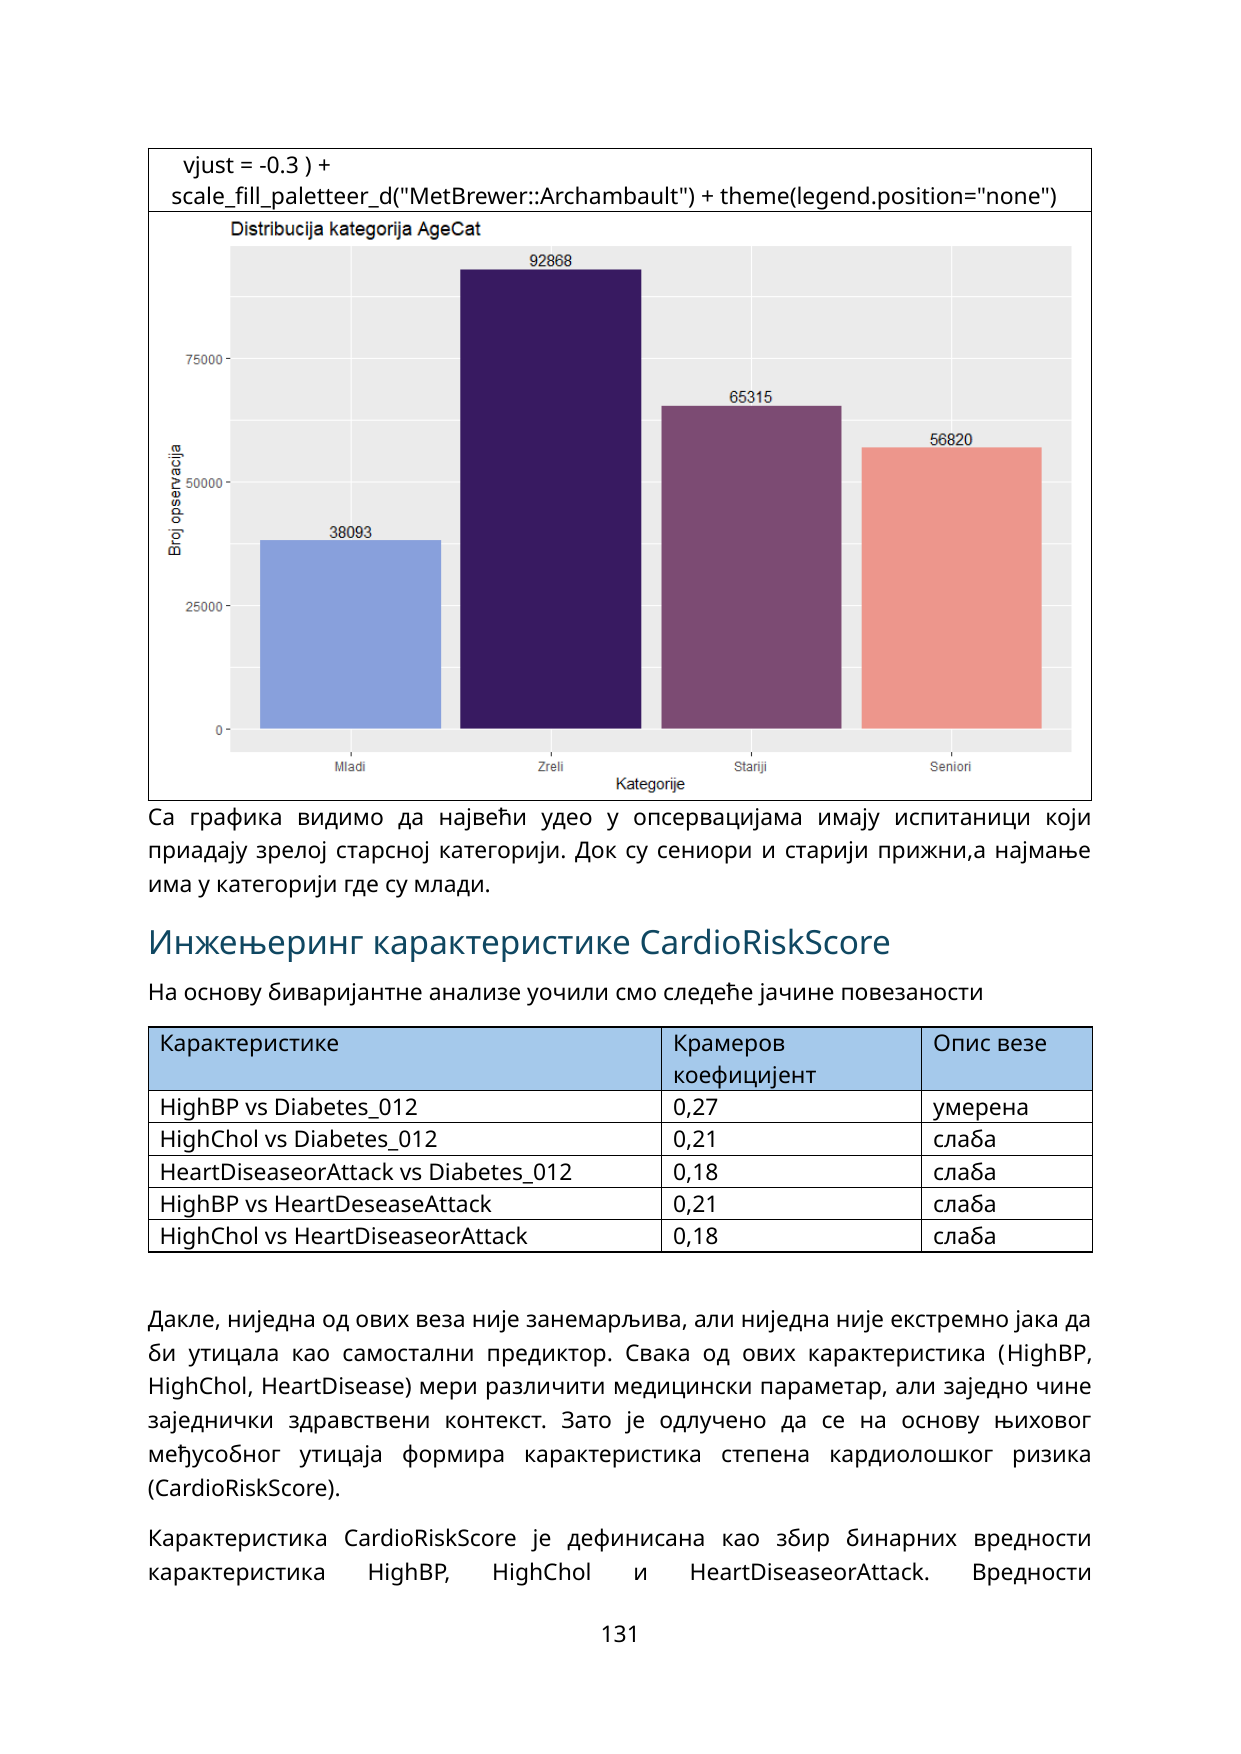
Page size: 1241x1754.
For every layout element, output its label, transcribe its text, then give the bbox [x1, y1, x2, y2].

table_cell слаба [922, 1123, 1092, 1154]
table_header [149, 149, 1091, 211]
table_cell HighChol vs HeartDiseaseorAttack [149, 1220, 661, 1251]
subtitle Инжењеринг карактеристике CardioRiskScore [148, 919, 1093, 964]
table_cell слаба [922, 1188, 1092, 1219]
table_cell слаба [922, 1156, 1092, 1187]
table_header Крамеров коефицијент [662, 1028, 921, 1090]
table_cell [149, 212, 159, 800]
text Дакле, ниједна од ових веза није занемарљива, али ниједна није екстремно јака да би утицала као самостални предиктор. Свака од ових карактеристика (HighBP, HighChol, HeartDisease) мери различити медицински параметар, али заједно чине заједнички здравствени контекст. Зато је одлучено да се на основу њиховог међусобног утицаја формира карактеристика степена кардиолошког ризика (CardioRiskScore). [148, 1303, 1093, 1503]
table_cell слаба [922, 1220, 1092, 1251]
table_cell 0,27 [662, 1091, 921, 1122]
table_cell 0,21 [662, 1123, 921, 1154]
table_header Опис везе [922, 1028, 1092, 1090]
table_cell HeartDiseaseorAttack vs Diabetes_012 [149, 1156, 661, 1187]
table_cell 0,18 [662, 1220, 921, 1251]
picture [159, 212, 1080, 800]
table_cell умерена [922, 1091, 1092, 1122]
table_cell 0,18 [662, 1156, 921, 1187]
table_cell 0,21 [662, 1188, 921, 1219]
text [148, 1522, 1093, 1587]
text На основу биваријантне анализе уочили смо следеће јачине повезаности [148, 976, 1093, 1007]
table_cell HighChol vs Diabetes_012 [149, 1123, 661, 1154]
text Са графика видимо да највећи удео у опсервацијама имају испитаници који приадају зрелој старсној категорији. Док су сениори и старији прижни,а најмање има у категорији где су млади. [148, 801, 1093, 899]
table_header Карактеристике [149, 1028, 661, 1090]
table_cell HighBP vs Diabetes_012 [149, 1091, 661, 1122]
table_cell HighBP vs HeartDeseaseAttack [149, 1188, 661, 1219]
table_cell [1080, 212, 1091, 800]
